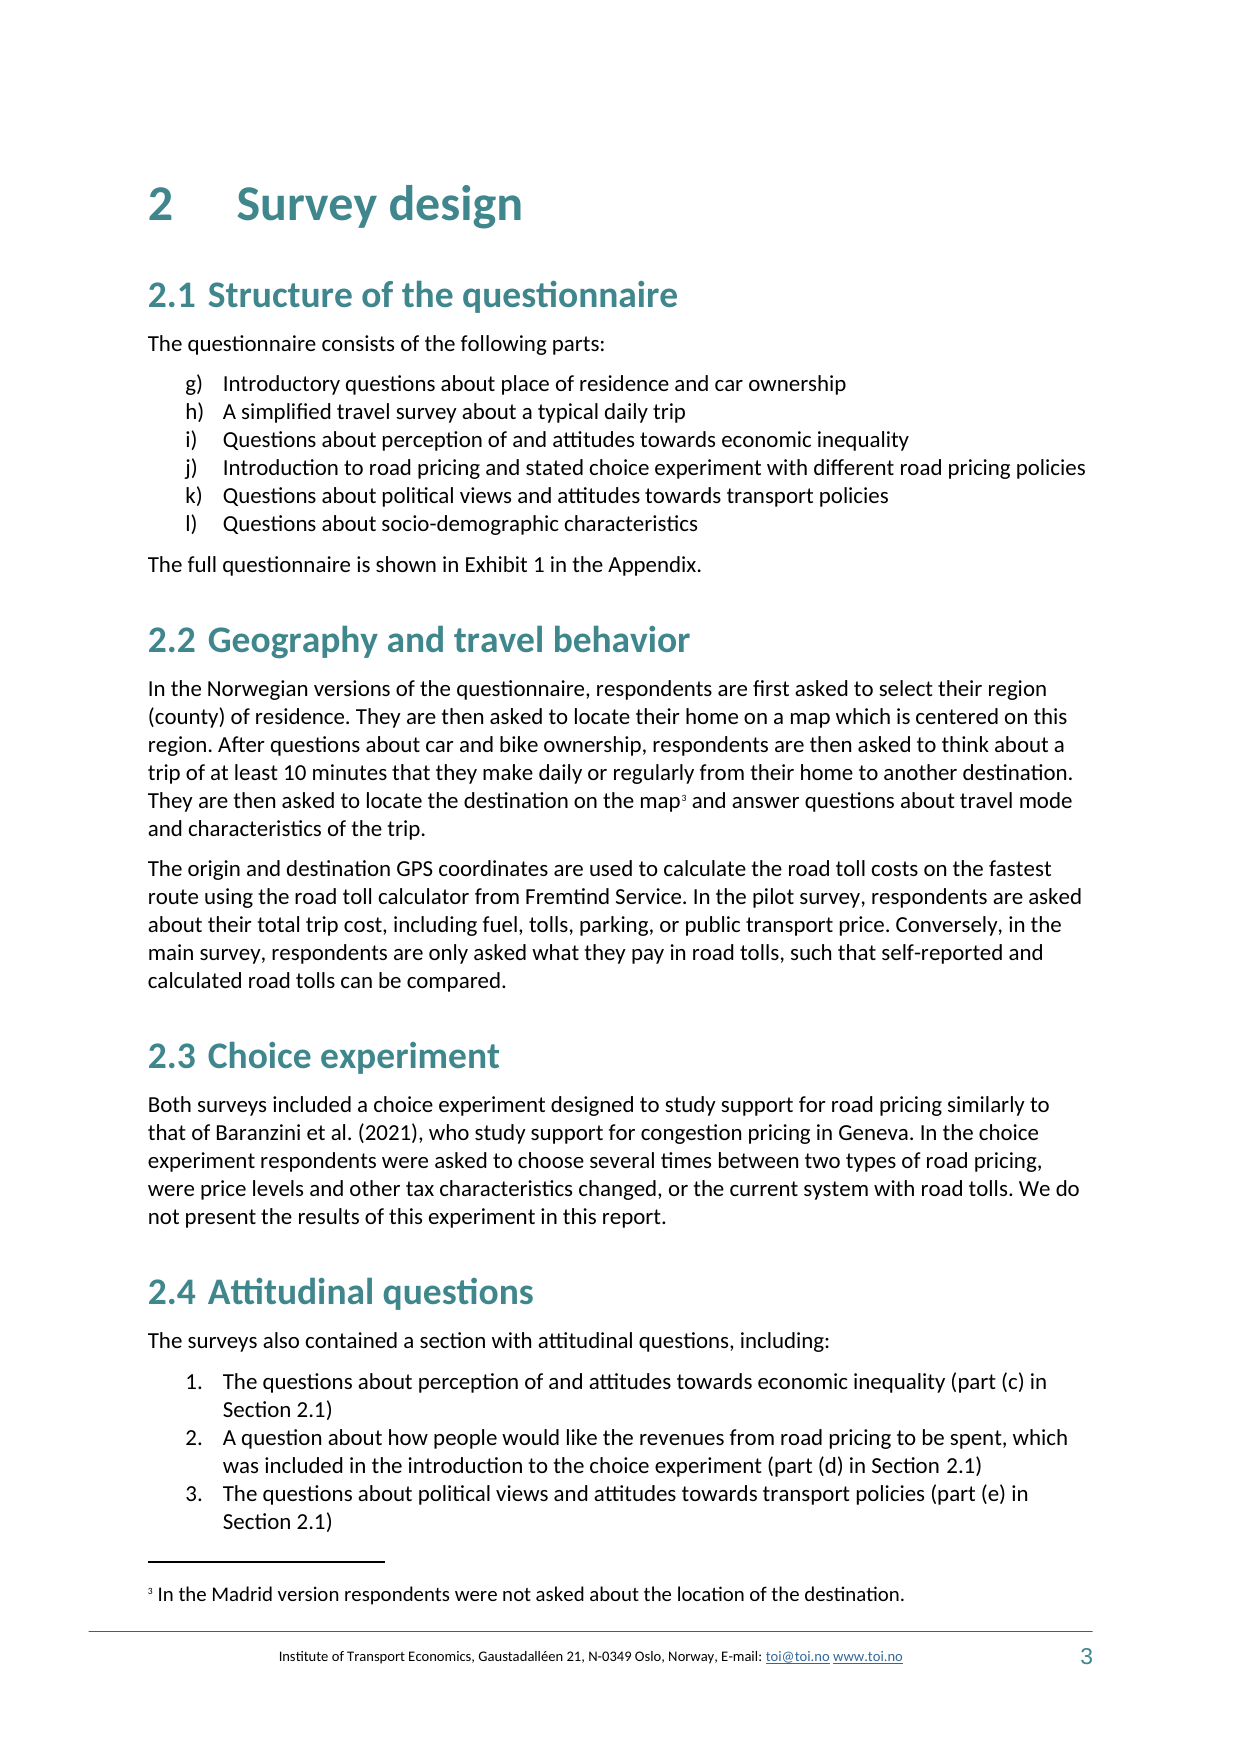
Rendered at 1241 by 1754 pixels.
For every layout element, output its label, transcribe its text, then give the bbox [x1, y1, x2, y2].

text The full questionnaire is shown in Exhibit 1 in the Appendix. [148, 550, 1092, 578]
text In the Norwegian versions of the questionnaire, respondents are first asked to select their region (county) of residence. They are then asked to locate their home on a map which is centered on this region. After questions about car and bike ownership, respondents are then asked to think about a trip of at least 10 minutes that they make daily or regularly from their home to another destination. They are then asked to locate the destination on the map and answer questions about travel mode and characteristics of the trip. [148, 674, 1092, 842]
text The origin and destination GPS coordinates are used to calculate the road toll costs on the fastest route using the road toll calculator from Fremtind Service. In the pilot survey, respondents are asked about their total trip cost, including fuel, tolls, parking, or public transport price. Conversely, in the main survey, respondents are only asked what they pay in road tolls, such that self-reported and calculated road tolls can be compared. [148, 854, 1092, 994]
subtitle Structure of the questionnaire [148, 271, 1092, 316]
list Questions about socio-demographic characteristics [185, 509, 1092, 537]
list A question about how people would like the revenues from road pricing to be spent, which was included in the introduction to the choice experiment (part (d) in Section 2.1) [185, 1423, 1092, 1479]
list A simplified travel survey about a typical daily trip [185, 397, 1092, 425]
list Introductory questions about place of residence and car ownership [185, 369, 1092, 397]
list The questions about perception of and attitudes towards economic inequality (part (c) in Section 2.1) [185, 1367, 1092, 1423]
subtitle Geography and travel behavior [148, 616, 1092, 661]
list The questions about political views and attitudes towards transport policies (part (e) in Section 2.1) [185, 1479, 1092, 1535]
text Both surveys included a choice experiment designed to study support for road pricing similarly to that of Baranzini et al. (2021), who study support for congestion pricing in Geneva. In the choice experiment respondents were asked to choose several times between two types of road pricing, were price levels and other tax characteristics changed, or the current system with road tolls. We do not present the results of this experiment in this report. [148, 1090, 1092, 1231]
subtitle Choice experiment [148, 1032, 1092, 1078]
text The surveys also contained a section with attitudinal questions, including: [148, 1326, 1092, 1354]
subtitle Attitudinal questions [148, 1268, 1092, 1314]
list Questions about political views and attitudes towards transport policies [185, 481, 1092, 509]
list Introduction to road pricing and stated choice experiment with different road pricing policies [185, 453, 1092, 481]
subtitle Survey design [148, 172, 1092, 233]
text The questionnaire consists of the following parts: [148, 329, 1092, 357]
list Questions about perception of and attitudes towards economic inequality [185, 425, 1092, 453]
